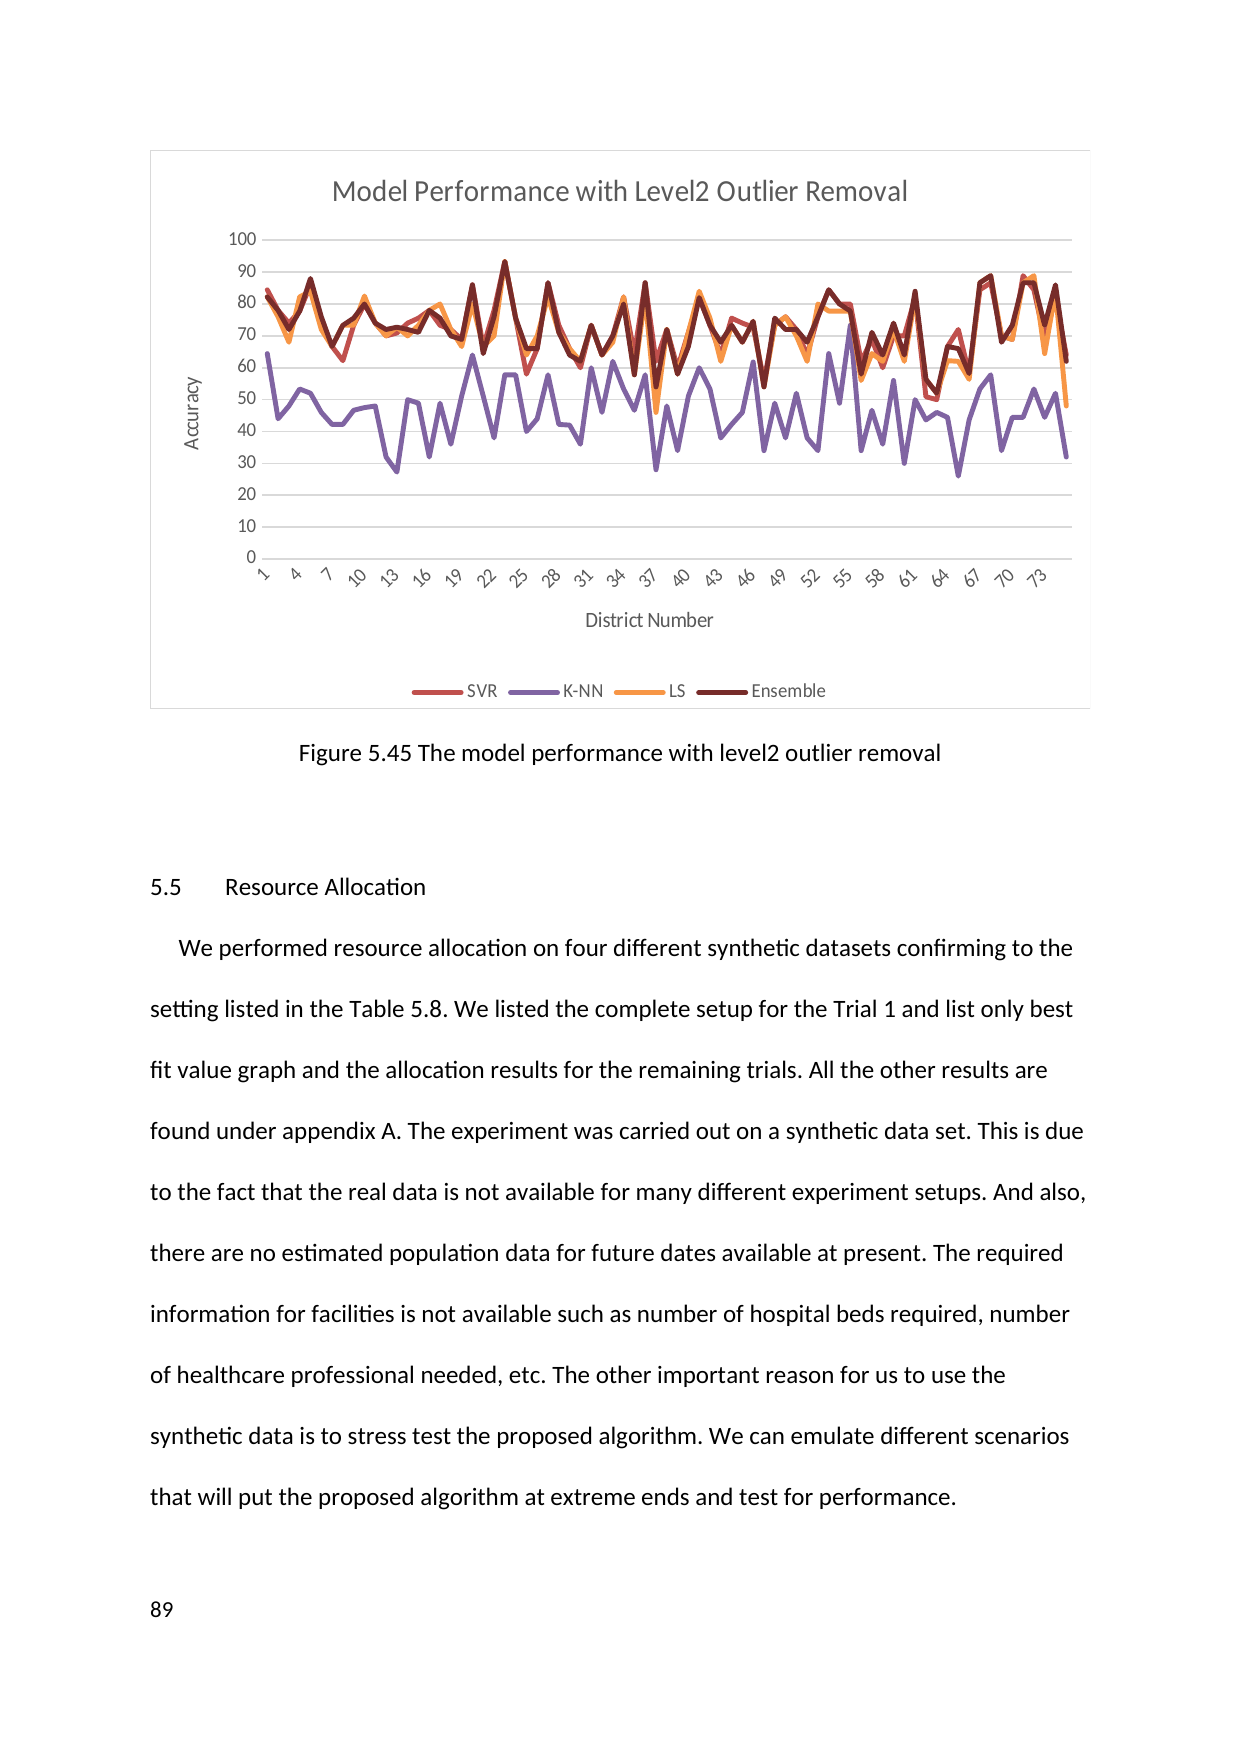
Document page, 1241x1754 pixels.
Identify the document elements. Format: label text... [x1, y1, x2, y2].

subtitle 5.5 Resource Allocation [150, 871, 1090, 901]
